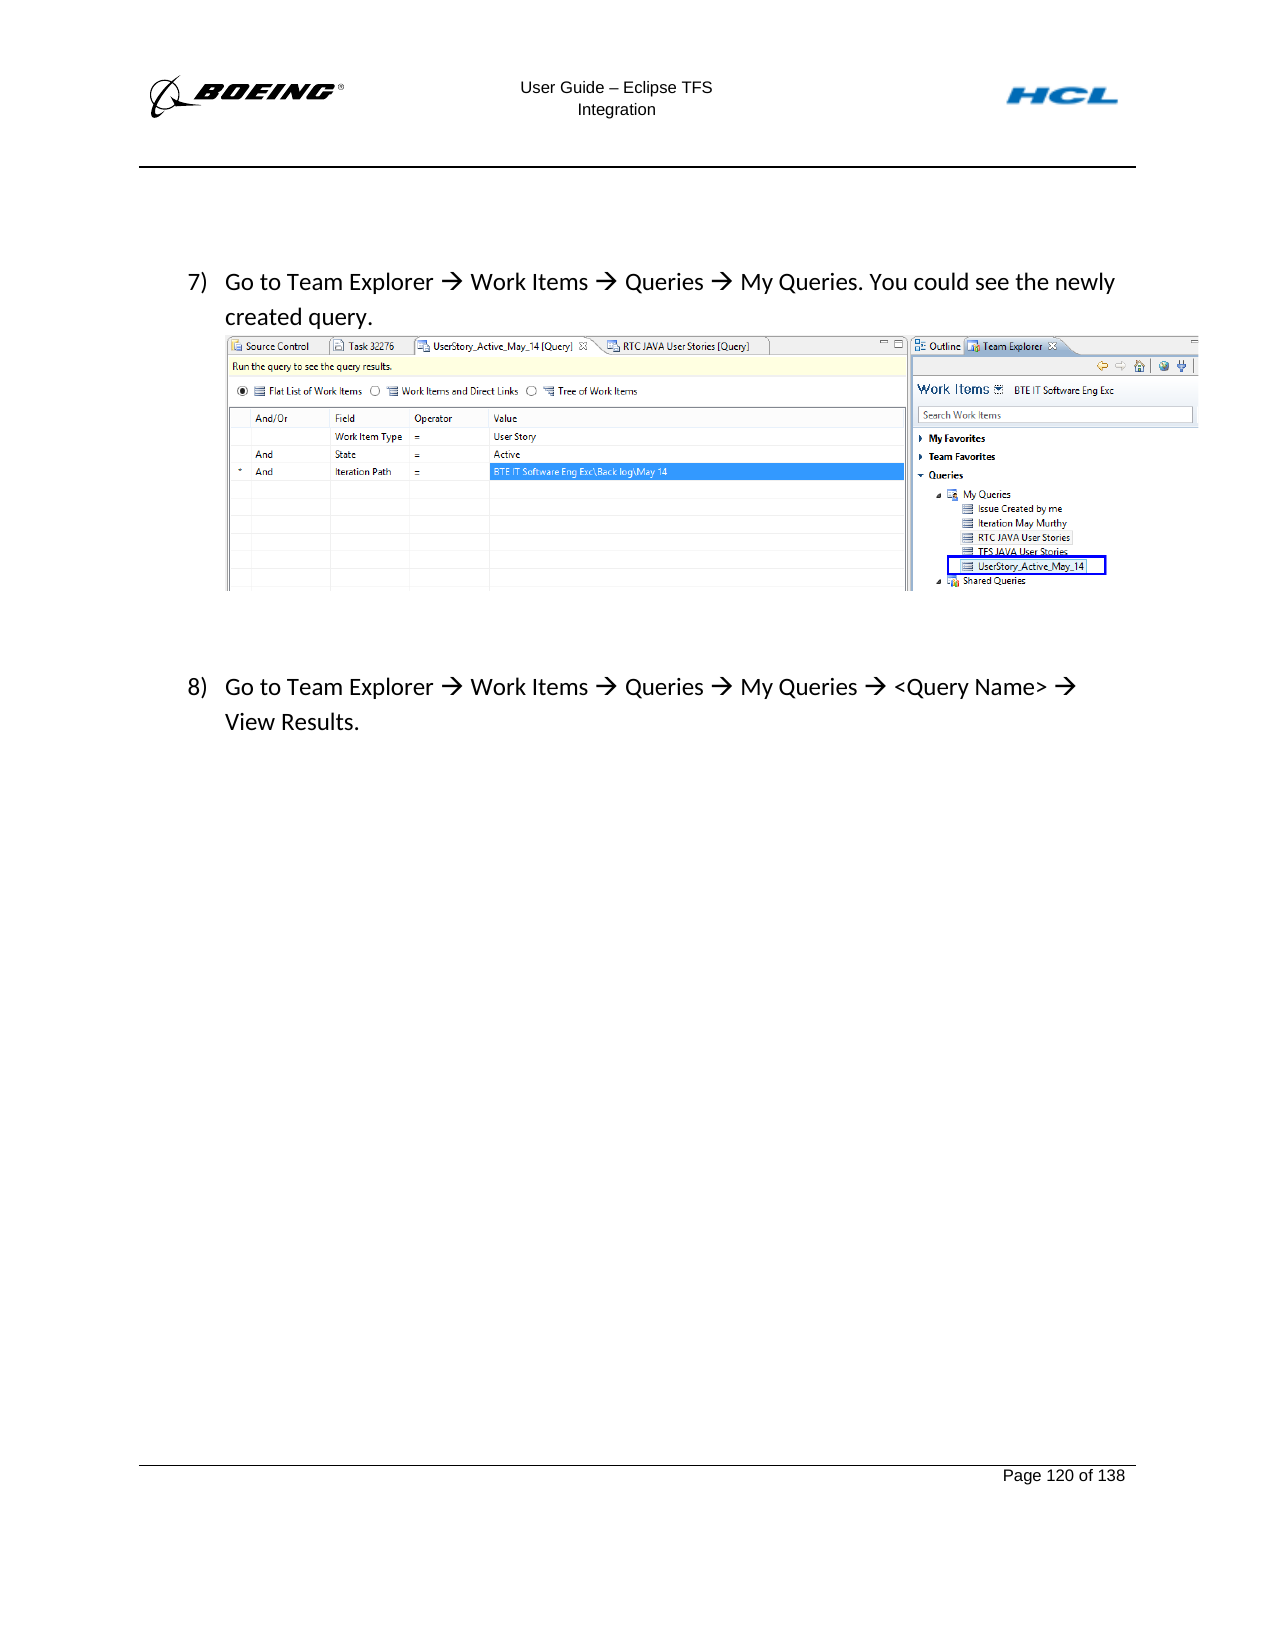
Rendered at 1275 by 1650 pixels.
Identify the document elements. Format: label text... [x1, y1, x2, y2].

picture [225, 335, 1199, 591]
picture [1000, 75, 1125, 116]
list Go to Team Explorer Work Items Queries My Queries <Query Name> View Results. [187, 671, 1125, 737]
